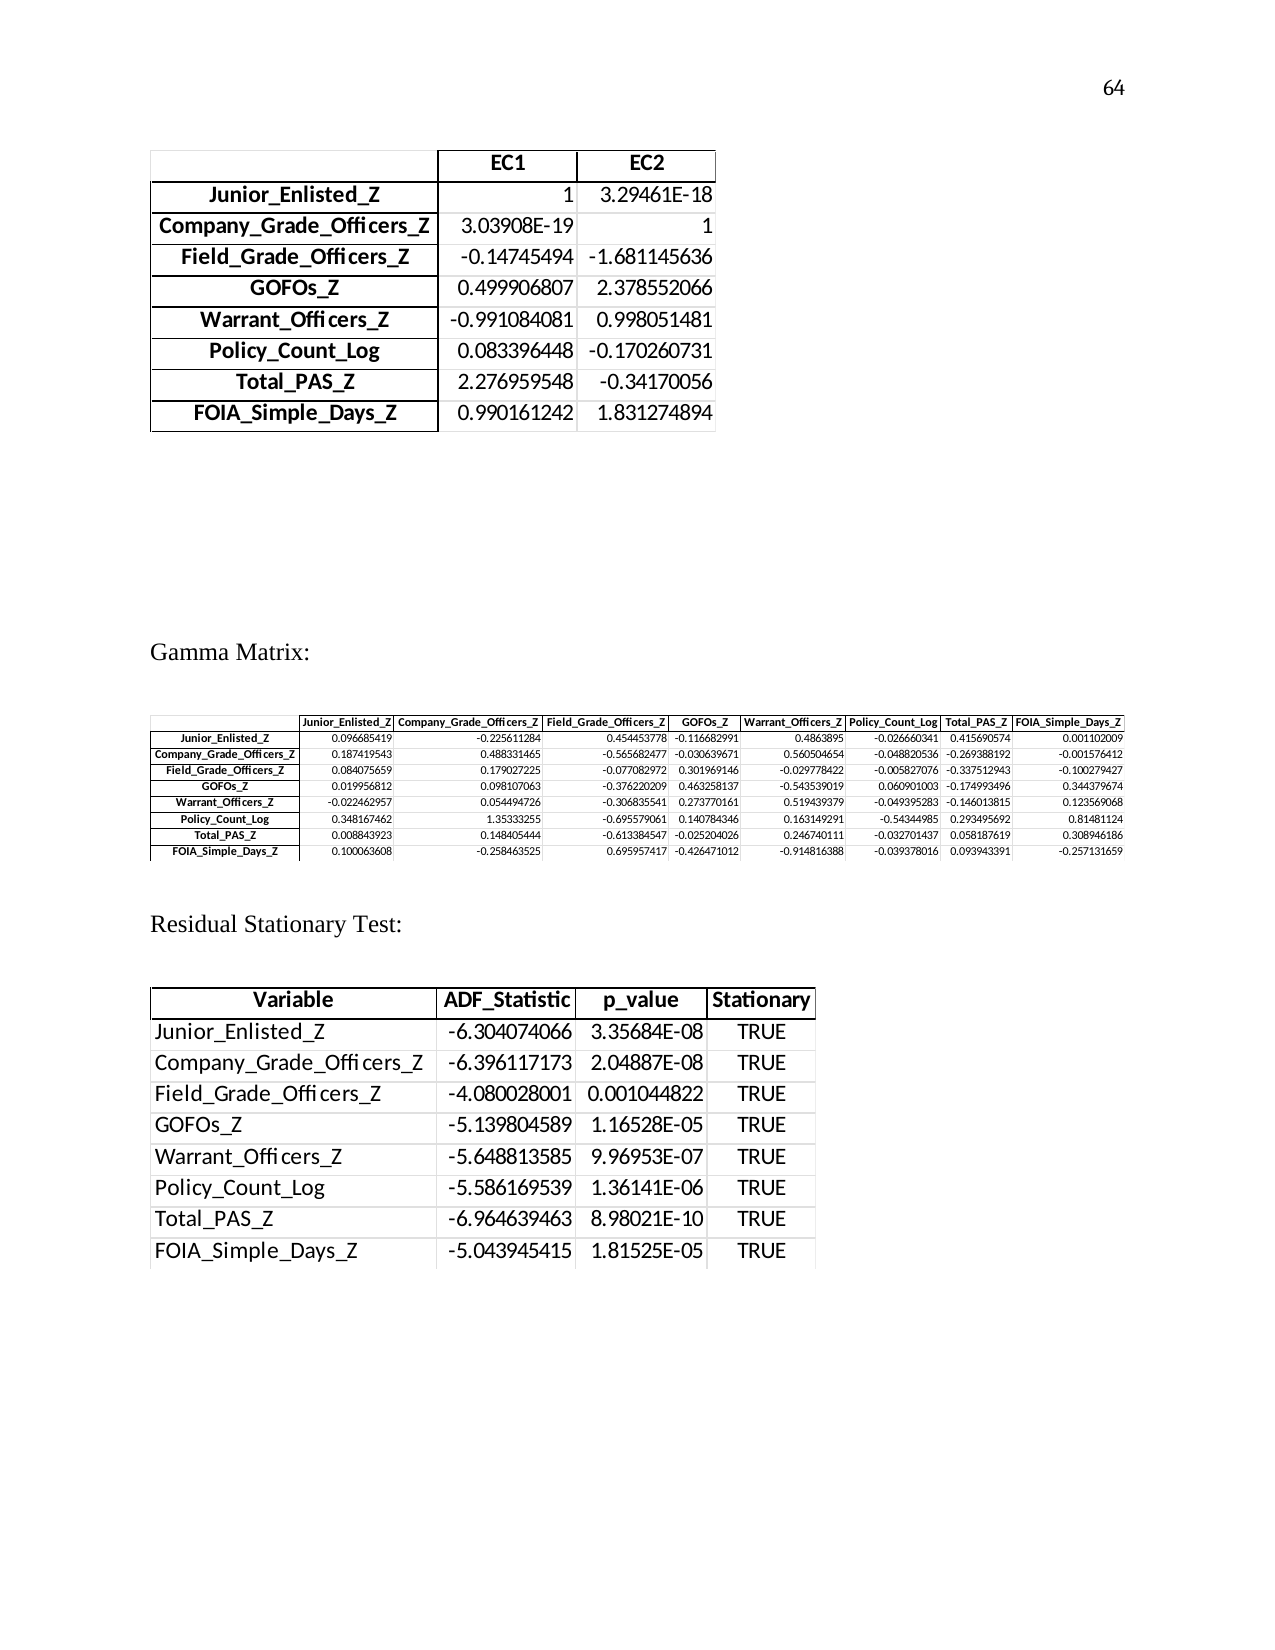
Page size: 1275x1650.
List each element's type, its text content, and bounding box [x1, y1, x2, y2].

text Residual Stationary Test: [150, 909, 1125, 938]
text Gamma Matrix: [150, 637, 1125, 666]
